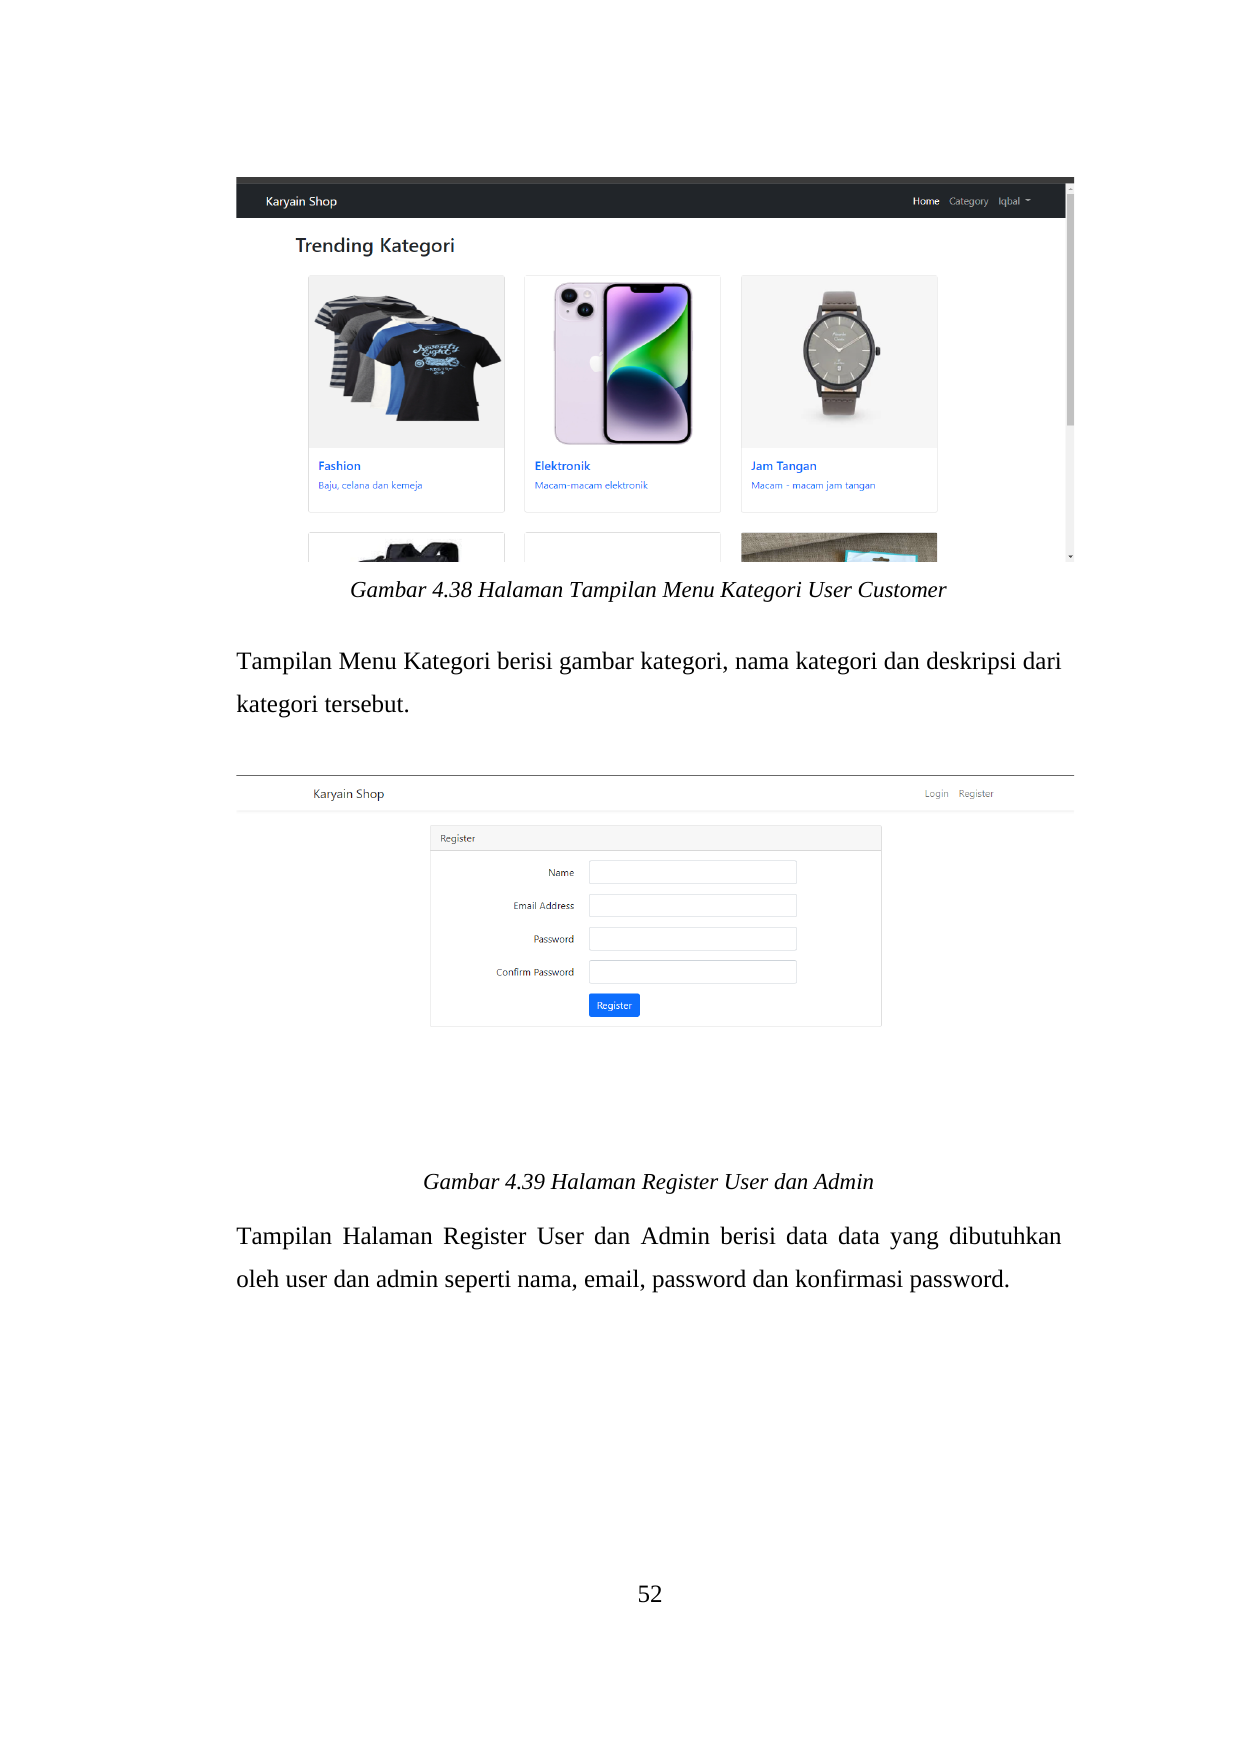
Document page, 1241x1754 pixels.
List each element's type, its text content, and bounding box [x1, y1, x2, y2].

text Gambar 4.38 Halaman Tampilan Menu Kategori User Customer [236, 576, 1063, 603]
text Tampilan Menu Kategori berisi gambar kategori, nama kategori dan deskripsi dari kategori tersebut. [236, 646, 1063, 718]
text Gambar 4.39 Halaman Register User dan Admin [236, 1168, 1063, 1194]
picture [236, 177, 1075, 562]
text Tampilan Halaman Register User dan Admin berisi data data yang dibutuhkan oleh user dan admin seperti nama, email, password dan konfirmasi password. [236, 1221, 1063, 1293]
picture [236, 775, 1075, 1154]
